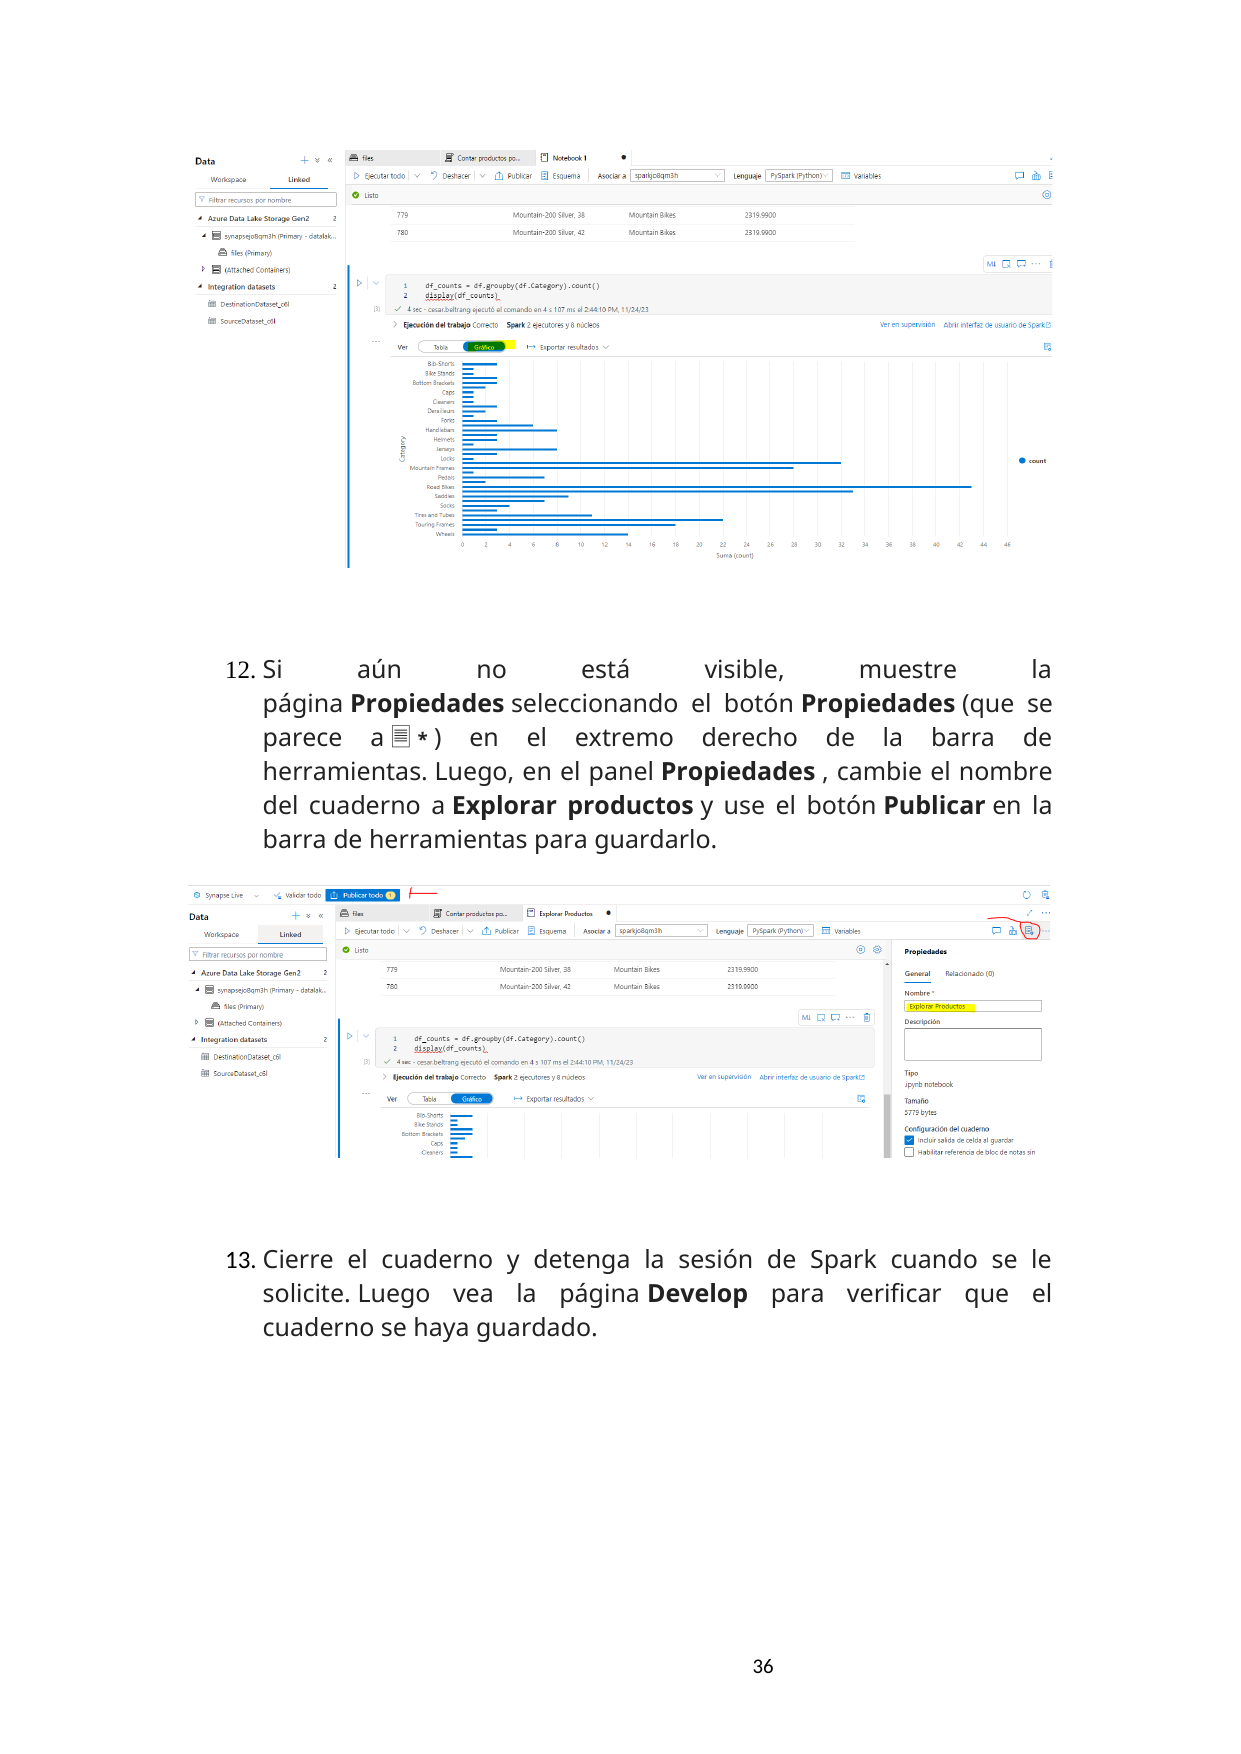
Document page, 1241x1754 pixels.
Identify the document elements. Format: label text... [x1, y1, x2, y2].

picture [187, 150, 1053, 568]
picture [187, 885, 1050, 1158]
list Si aún no está visible, muestre la página Propiedades seleccionando el botón Propiedades (que se parece a 🗏 * ) en el extremo derecho de la barra de herramientas. Luego, en el panel Propiedades , cambie el nombre del cuaderno a Explorar productos y use el botón Publicar en la barra de herramientas para guardarlo. [225, 651, 1053, 856]
list Cierre el cuaderno y detenga la sesión de Spark cuando se le solicite. Luego vea la página Develop para verificar que el cuaderno se haya guardado. [225, 1241, 1053, 1344]
